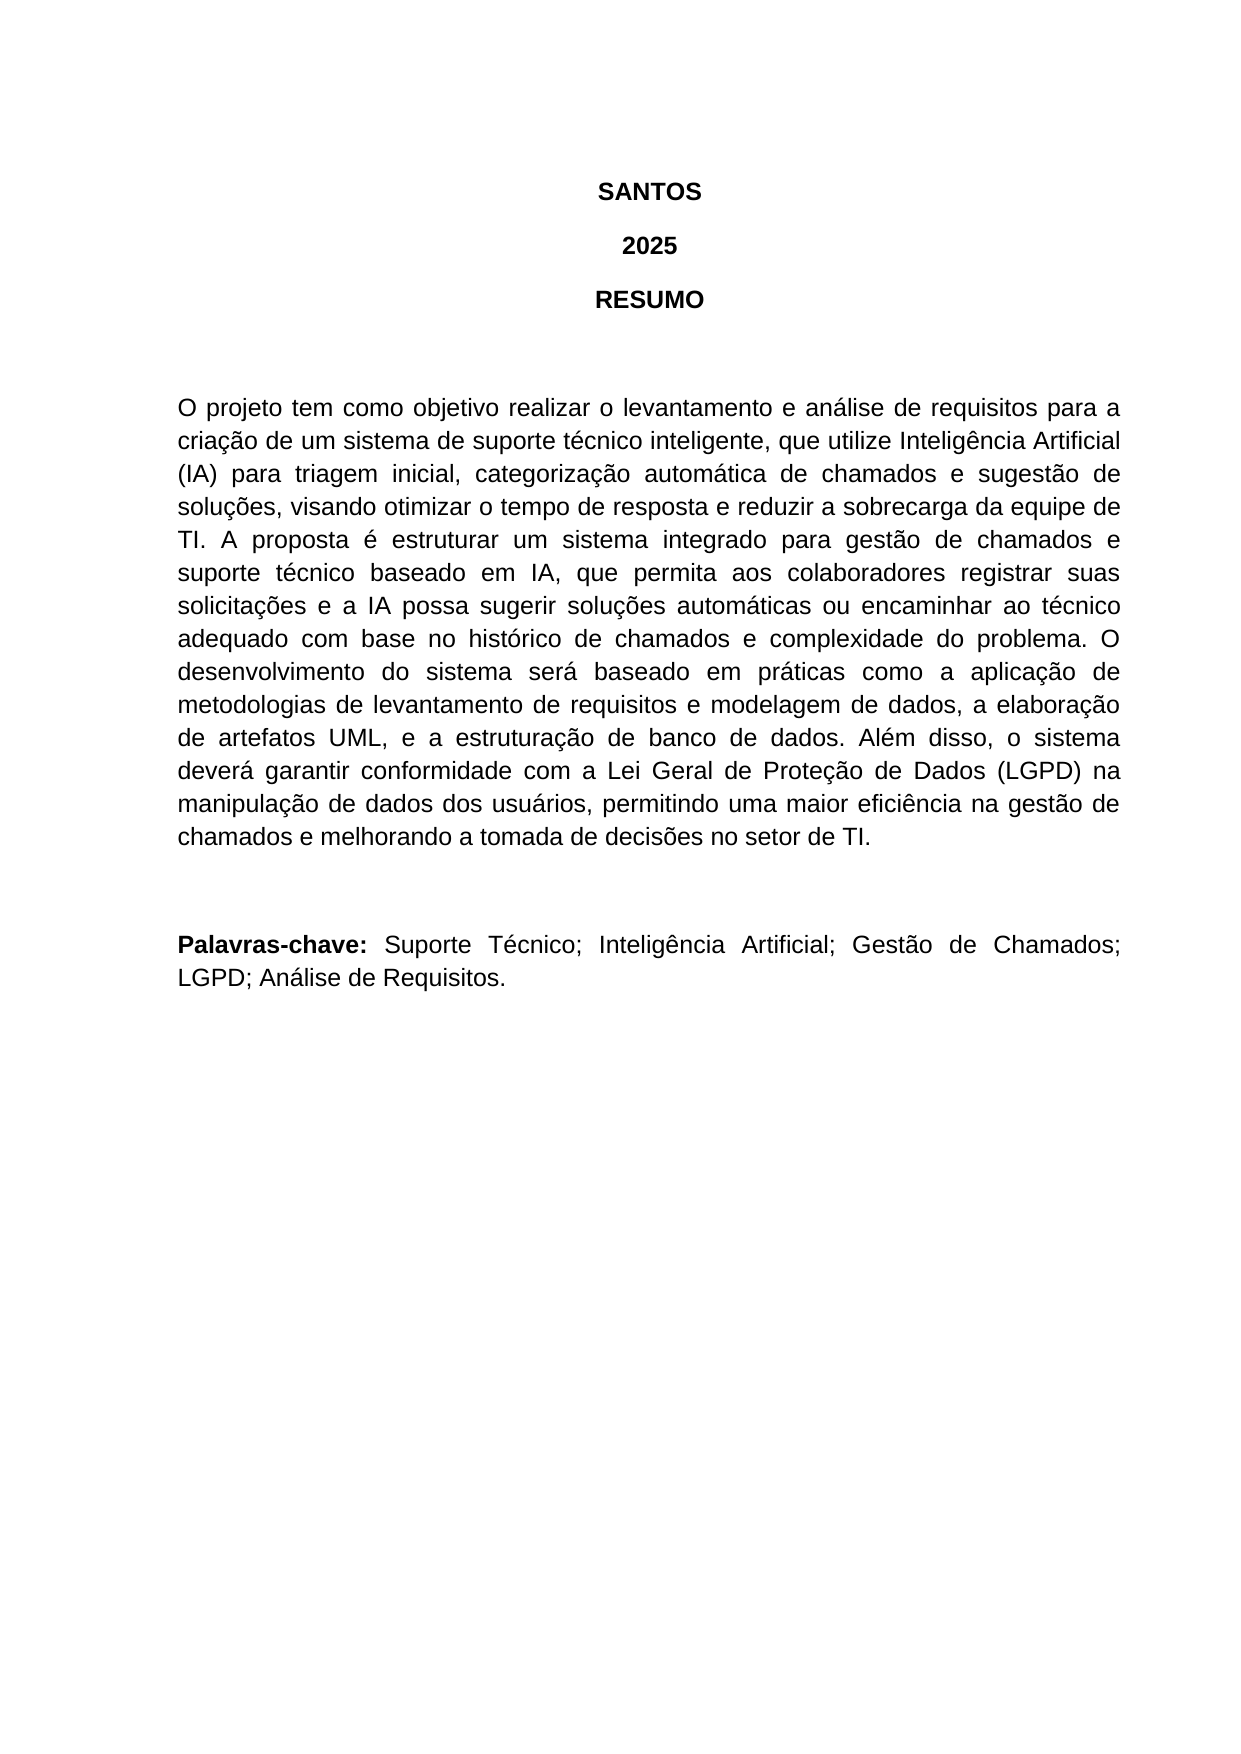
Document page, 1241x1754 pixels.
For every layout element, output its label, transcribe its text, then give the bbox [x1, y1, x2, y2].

text RESUMO [177, 285, 1122, 314]
text Palavras-chave: Suporte Técnico; Inteligência Artificial; Gestão de Chamados; LGPD; Análise de Requisitos. [177, 929, 1122, 991]
text SANTOS [177, 177, 1122, 206]
text 2025 [177, 231, 1122, 260]
text O projeto tem como objetivo realizar o levantamento e análise de requisitos para a criação de um sistema de suporte técnico inteligente, que utilize Inteligência Artificial (IA) para triagem inicial, categorização automática de chamados e sugestão de soluções, visando otimizar o tempo de resposta e reduzir a sobrecarga da equipe de TI. A proposta é estruturar um sistema integrado para gestão de chamados e suporte técnico baseado em IA, que permita aos colaboradores registrar suas solicitações e a IA possa sugerir soluções automáticas ou encaminhar ao técnico adequado com base no histórico de chamados e complexidade do problema. O desenvolvimento do sistema será baseado em práticas como a aplicação de metodologias de levantamento de requisitos e modelagem de dados, a elaboração de artefatos UML, e a estruturação de banco de dados. Além disso, o sistema deverá garantir conformidade com a Lei Geral de Proteção de Dados (LGPD) na manipulação de dados dos usuários, permitindo uma maior eficiência na gestão de chamados e melhorando a tomada de decisões no setor de TI. [177, 393, 1122, 851]
